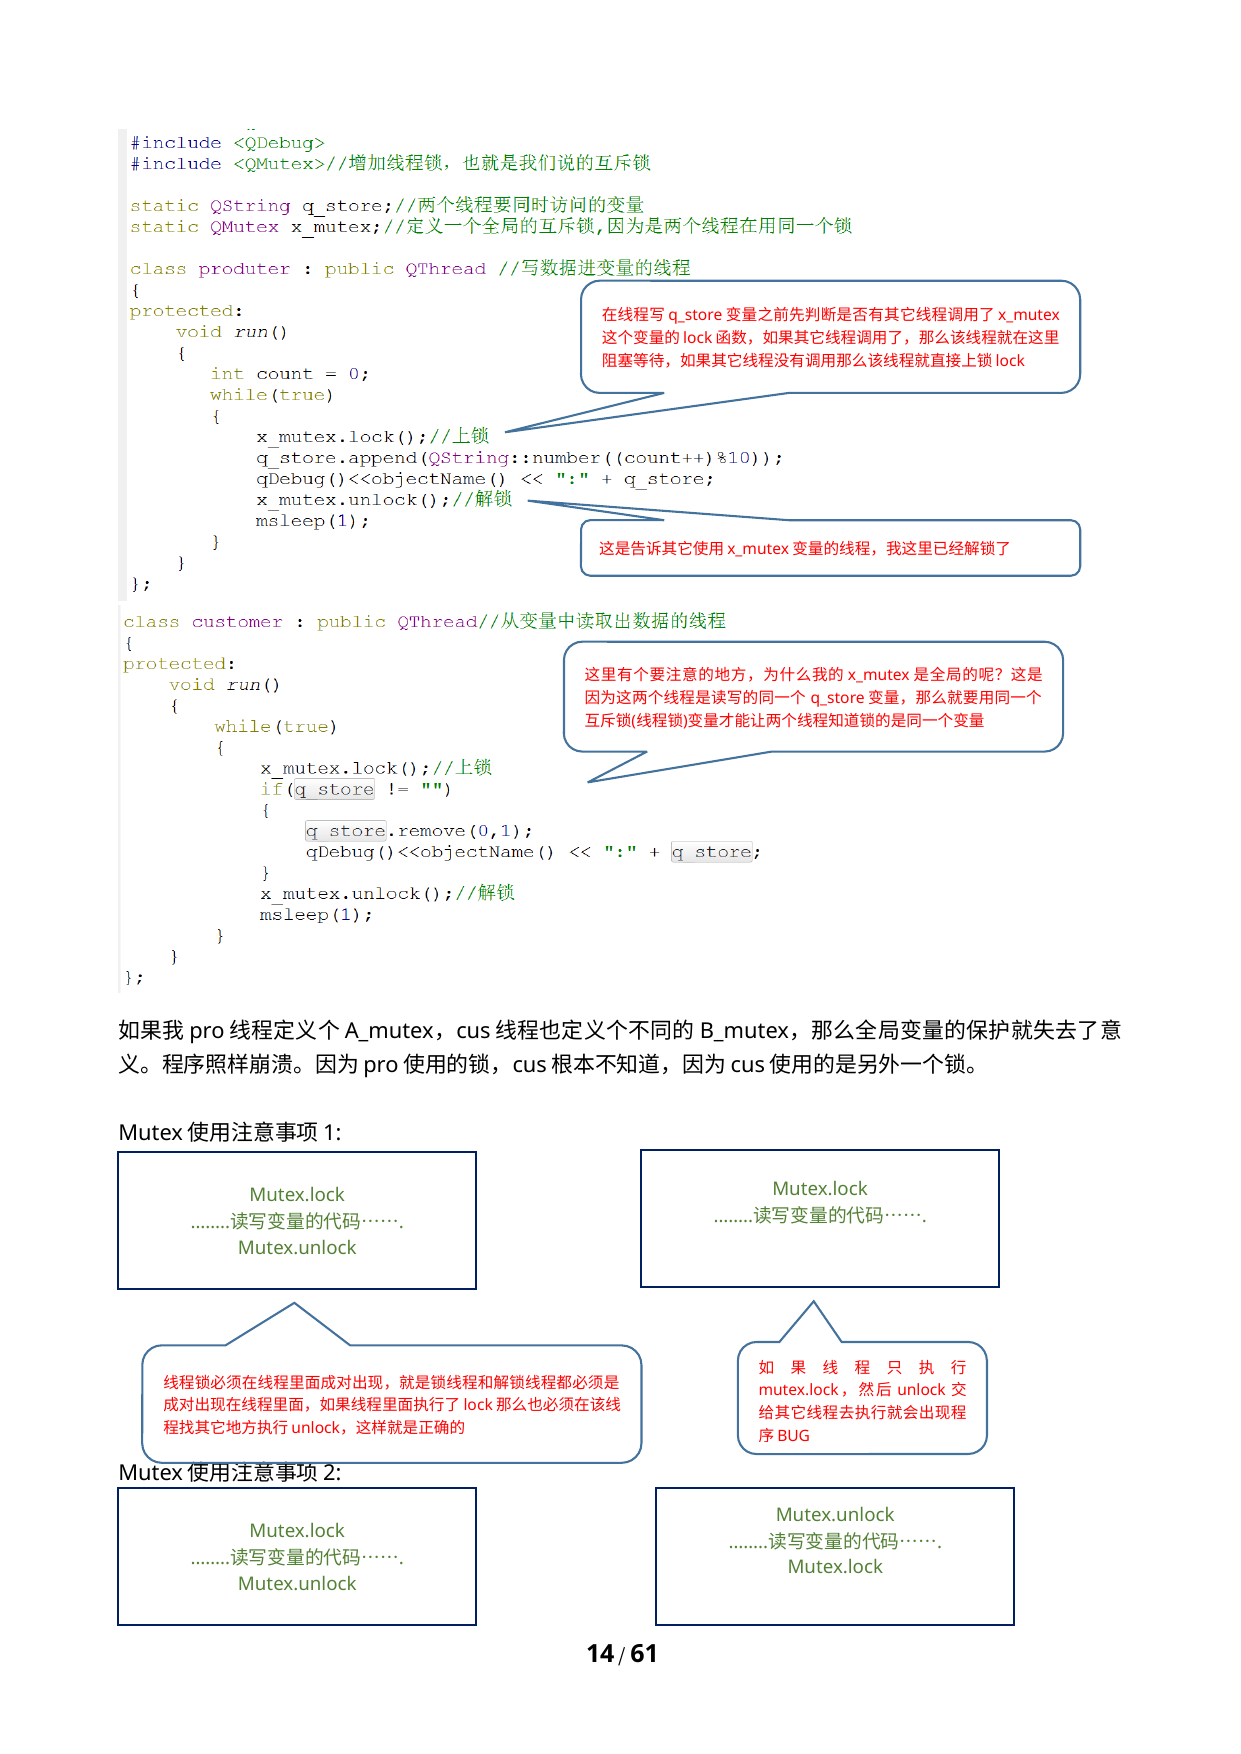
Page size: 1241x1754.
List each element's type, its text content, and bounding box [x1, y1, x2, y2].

text Mutex使用注意事项1: [118, 1114, 1122, 1148]
picture [118, 129, 867, 601]
picture [566, 643, 789, 779]
text Mutex使用注意事项2: [118, 1454, 1122, 1488]
picture [582, 507, 867, 574]
text 如果我pro线程定义个A_mutex，cus线程也定义个不同的B_mutex，那么全局变量的保护就失去了意义。程序照样崩溃。因为pro使用的锁，cus根本不知道，因为cus使用的是另外一个锁。 [118, 1012, 1122, 1080]
picture [543, 282, 867, 425]
picture [118, 605, 789, 993]
